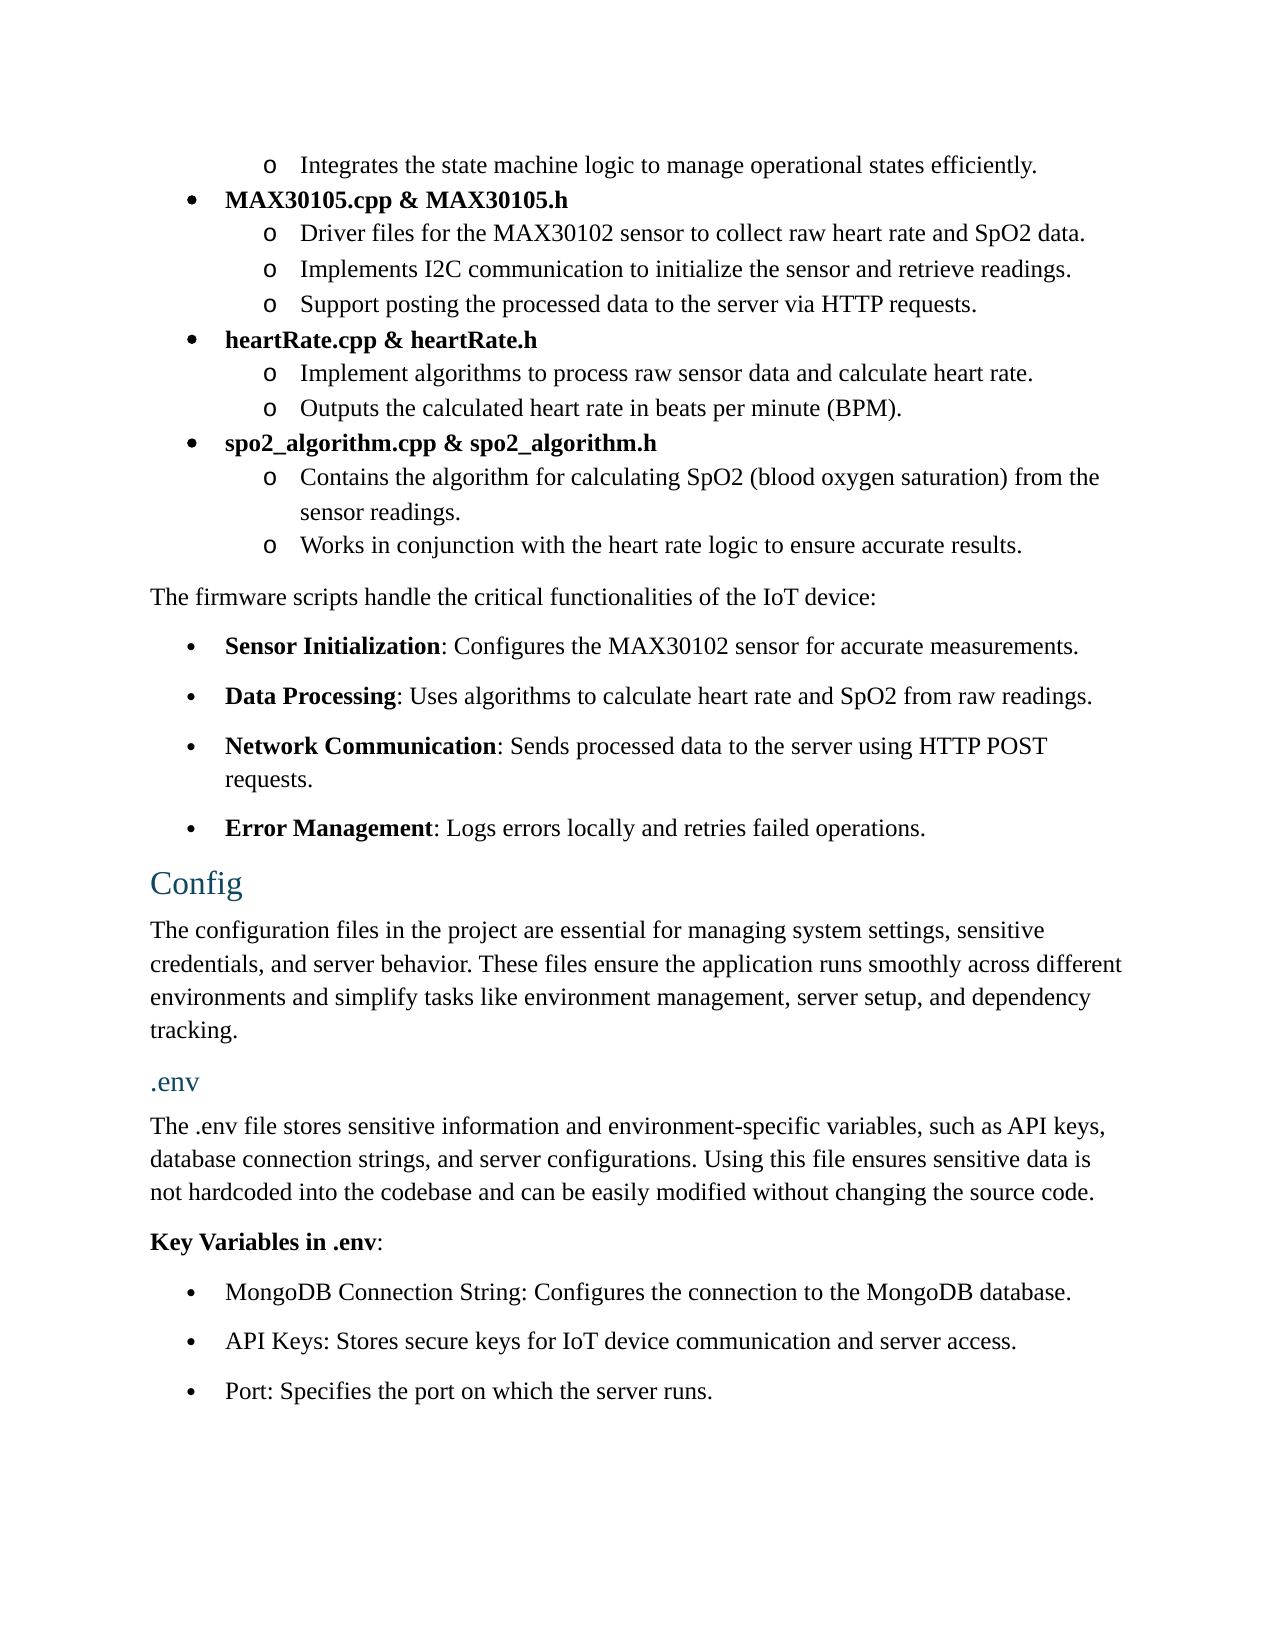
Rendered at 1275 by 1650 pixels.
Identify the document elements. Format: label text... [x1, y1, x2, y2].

list Integrates the state machine logic to manage operational states efficiently. [262, 150, 1125, 181]
text The firmware scripts handle the critical functionalities of the IoT device: [150, 582, 1125, 611]
list Network Communication: Sends processed data to the server using HTTP POST requests. [187, 731, 1125, 793]
list Port: Specifies the port on which the server runs. [187, 1376, 1125, 1405]
subtitle Config [150, 863, 1125, 902]
list Contains the algorithm for calculating SpO2 (blood oxygen saturation) from the sensor readings. [262, 462, 1125, 525]
list Implement algorithms to process raw sensor data and calculate heart rate. [262, 358, 1125, 388]
list MAX30105.cpp & MAX30105.h [187, 185, 1125, 214]
text Key Variables in .env: [150, 1227, 1125, 1256]
subtitle .env [150, 1064, 1125, 1098]
text The configuration files in the project are essential for managing system settings, sensitive credentials, and server behavior. These files ensure the application runs smoothly across different environments and simplify tasks like environment management, server setup, and dependency tracking. [150, 916, 1125, 1043]
list Outputs the calculated heart rate in beats per minute (BPM). [262, 393, 1125, 424]
list API Keys: Stores secure keys for IoT device communication and server access. [187, 1326, 1125, 1355]
list Data Processing: Uses algorithms to calculate heart rate and SpO2 from raw readings. [187, 681, 1125, 710]
list heartRate.cpp & heartRate.h [187, 325, 1125, 353]
text The .env file stores sensitive information and environment-specific variables, such as API keys, database connection strings, and server configurations. Using this file ensures sensitive data is not hardcoded into the codebase and can be easily modified without changing the source code. [150, 1111, 1125, 1206]
list Error Management: Logs errors locally and retries failed operations. [187, 813, 1125, 842]
list Sensor Initialization: Configures the MAX30102 sensor for accurate measurements. [187, 631, 1125, 660]
list Works in conjunction with the heart rate logic to ensure accurate results. [262, 530, 1125, 561]
list spo2_algorithm.cpp & spo2_algorithm.h [187, 428, 1125, 457]
list Support posting the processed data to the server via HTTP requests. [262, 289, 1125, 320]
list MongoDB Connection String: Configures the connection to the MongoDB database. [187, 1277, 1125, 1305]
list Driver files for the MAX30102 sensor to collect raw heart rate and SpO2 data. [262, 218, 1125, 249]
list Implements I2C communication to initialize the sensor and retrieve readings. [262, 254, 1125, 285]
